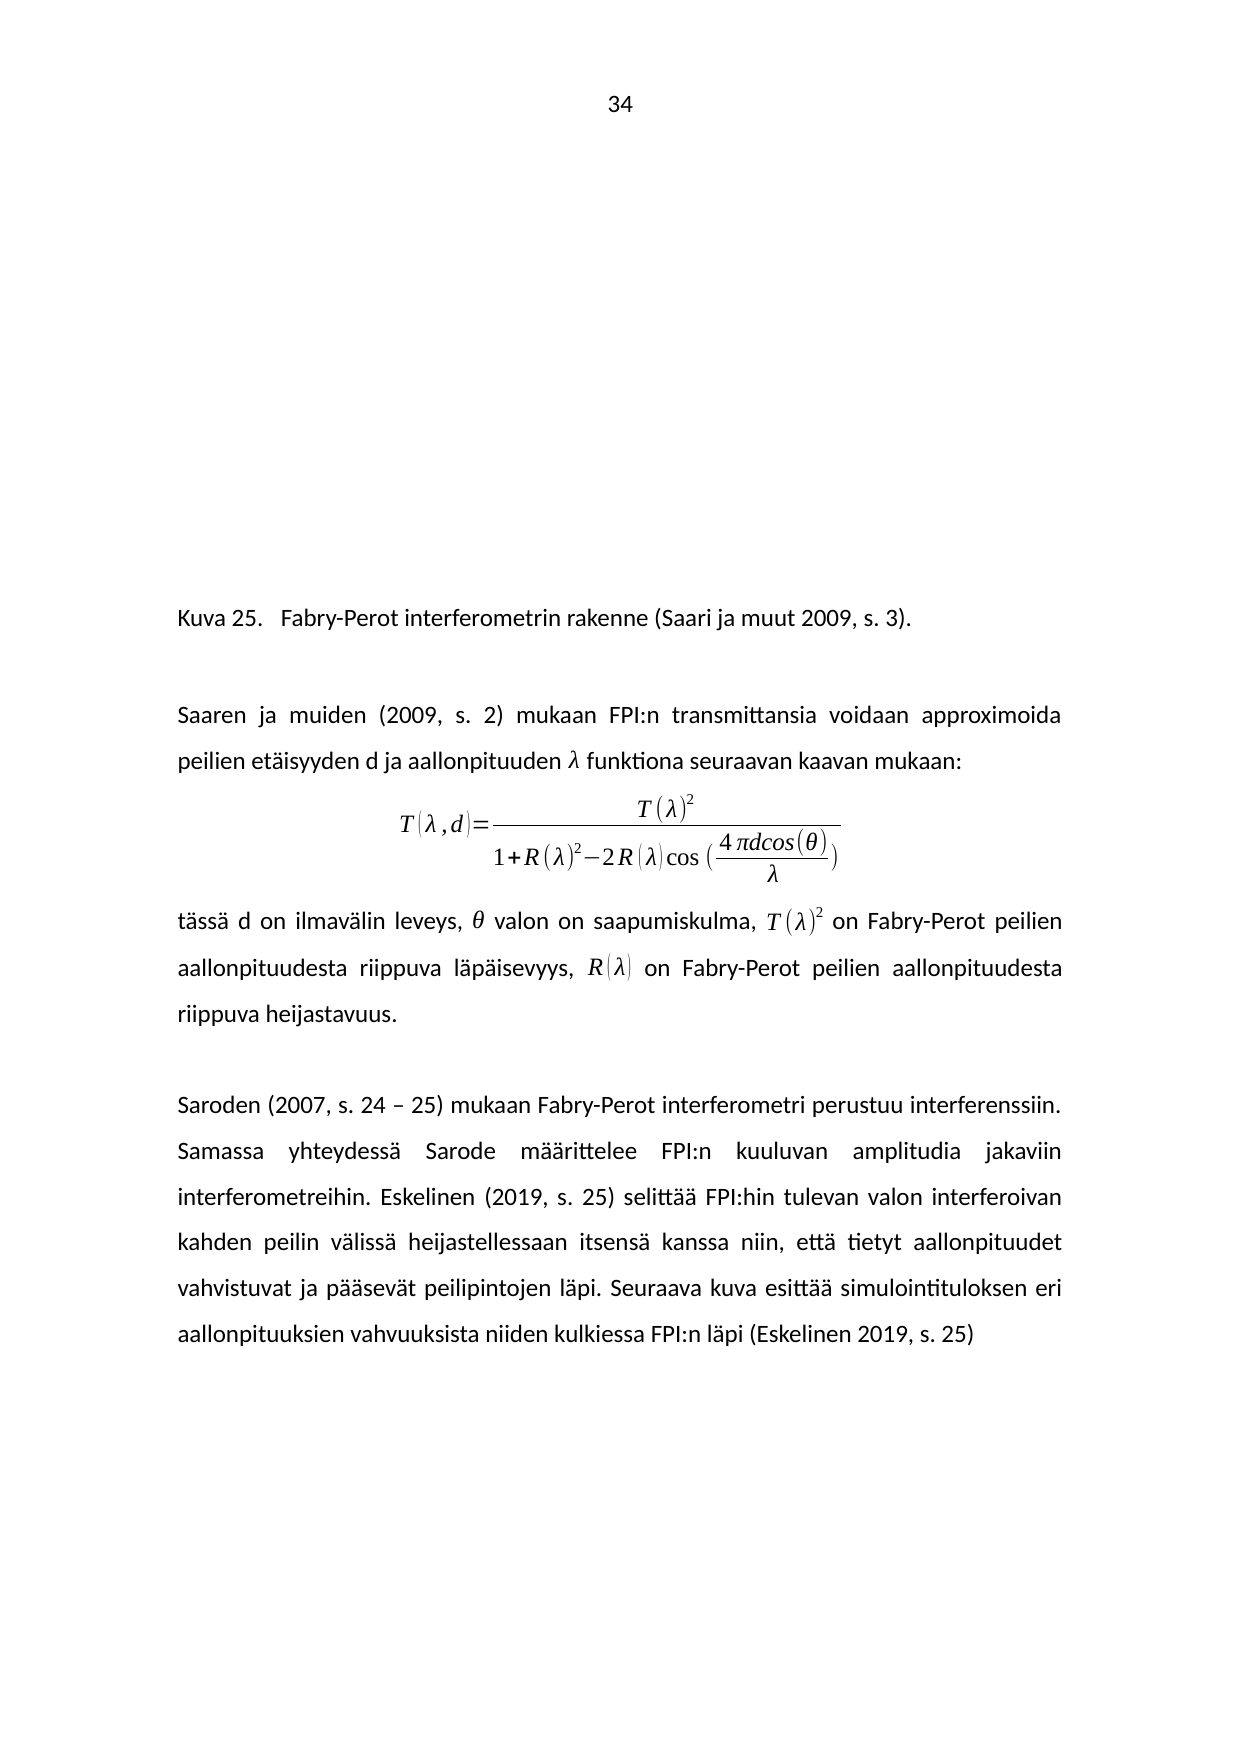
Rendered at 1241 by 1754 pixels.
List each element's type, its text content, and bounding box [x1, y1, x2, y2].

text Kuva 25. Fabry-Perot interferometrin rakenne (Saari ja muut 2009, s. 3). [177, 602, 1063, 633]
text Saroden (2007, s. 24 – 25) mukaan Fabry-Perot interferometri perustuu interferenssiin. Samassa yhteydessä Sarode määrittelee FPI:n kuuluvan amplitudia jakaviin interferometreihin. Eskelinen (2019, s. 25) selittää FPI:hin tulevan valon interferoivan kahden peilin välissä heijastellessaan itsensä kanssa niin, että tietyt aallonpituudet vahvistuvat ja pääsevät peilipintojen läpi. Seuraava kuva esittää simulointituloksen eri aallonpituuksien vahvuuksista niiden kulkiessa FPI:n läpi (Eskelinen 2019, s. 25) [177, 1089, 1063, 1348]
text tässä d on ilmavälin leveys, valon on saapumiskulma, on Fabry-Perot peilien aallonpituudesta riippuva läpäisevyys, on Fabry-Perot peilien aallonpituudesta riippuva heijastavuus. [177, 904, 1063, 1028]
text Saaren ja muiden (2009, s. 2) mukaan FPI:n transmittansia voidaan approximoida peilien etäisyyden d ja aallonpituuden funktiona seuraavan kaavan mukaan: [177, 699, 1063, 776]
